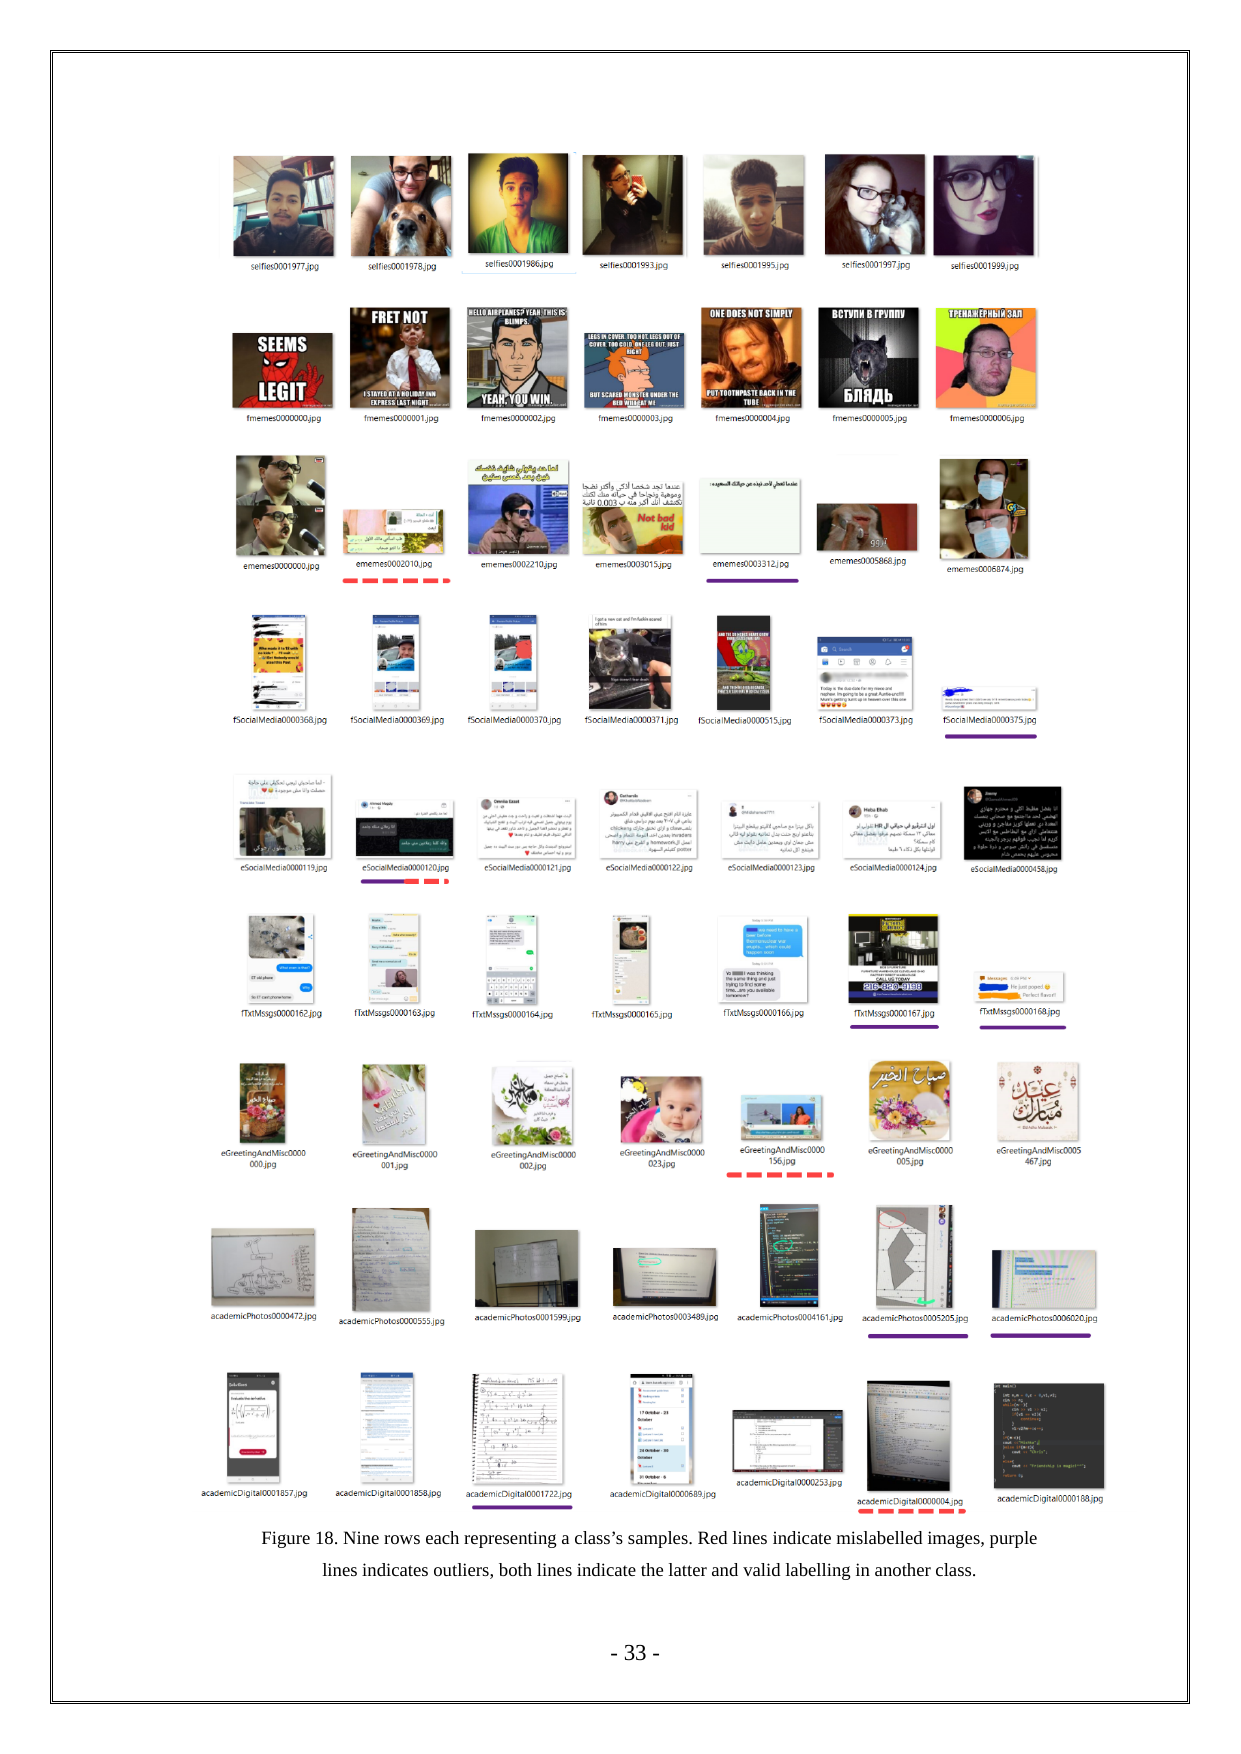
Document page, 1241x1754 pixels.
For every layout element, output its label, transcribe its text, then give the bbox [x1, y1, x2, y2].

picture [192, 150, 1137, 1514]
text Figure 18. Nine rows each representing a class’s samples. Red lines indicate mislabelled images, purple lines indicates outliers, both lines indicate the latter and valid labelling in another class. [251, 1527, 1048, 1580]
